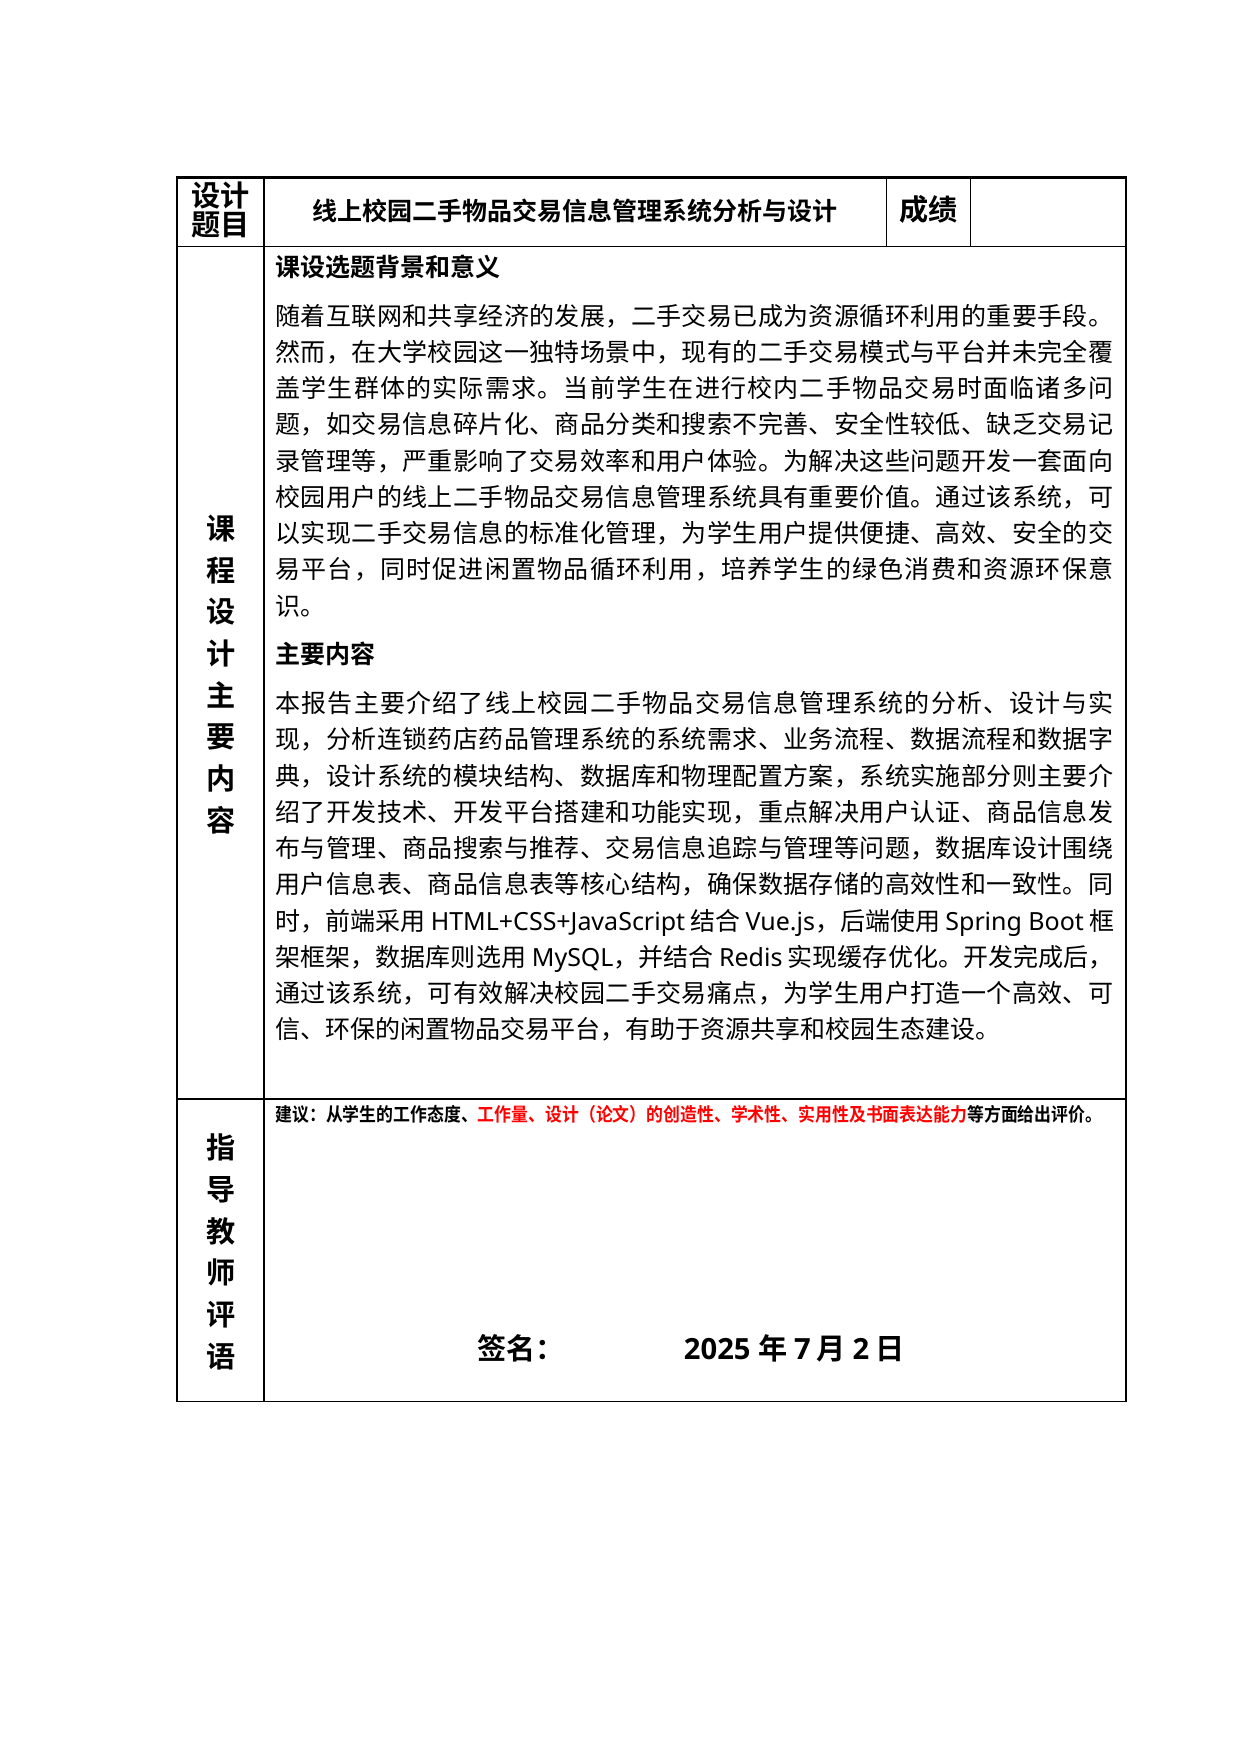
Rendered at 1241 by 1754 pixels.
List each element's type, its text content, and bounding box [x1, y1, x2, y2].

table_cell 课设选题背景和意义 随着互联网和共享经济的发展，二手交易已成为资源循环利用的重要手段。然而，在大学校园这一独特场景中，现有的二手交易模式与平台并未完全覆盖学生群体的实际需求。当前学生在进行校内二手物品交易时面临诸多问题，如交易信息碎片化、商品分类和搜索不完善、安全性较低、缺乏交易记录管理等，严重影响了交易效率和用户体验。为解决这些问题开发一套面向校园用户的线上二手物品交易信息管理系统具有重要价值。通过该系统，可以实现二手交易信息的标准化管理，为学生用户提供便捷、高效、安全的交易平台，同时促进闲置物品循环利用，培养学生的绿色消费和资源环保意识。 主要内容 本报告主要介绍了线上校园二手物品交易信息管理系统的分析、设计与实现，分析连锁药店药品管理系统的系统需求、业务流程、数据流程和数据字典，设计系统的模块结构、数据库和物理配置方案，系统实施部分则主要介绍了开发技术、开发平台搭建和功能实现，重点解决用户认证、商品信息发布与管理、商品搜索与推荐、交易信息追踪与管理等问题，数据库设计围绕用户信息表、商品信息表等核心结构，确保数据存储的高效性和一致性。同时，前端采用HTML+CSS+JavaScript结合Vue.js，后端使用Spring Boot框架框架，数据库则选用MySQL，并结合Redis实现缓存优化。开发完成后，通过该系统，可有效解决校园二手交易痛点，为学生用户打造一个高效、可信、环保的闲置物品交易平台，有助于资源共享和校园生态建设。 [265, 247, 1125, 1098]
table_cell 建议：从学生的工作态度、工作量、设计（论文）的创造性、学术性、实用性及书面表达能力等方面给出评价。 签名： 2025 年 7月 2日 [265, 1100, 1125, 1401]
table_cell 课 程 设 计 主 要 内 容 [178, 247, 263, 1098]
table_header 成绩 [887, 179, 970, 246]
table_header 线上校园二手物品交易信息管理系统分析与设计 [265, 179, 886, 246]
table_header 设计题目 [178, 179, 263, 246]
table_cell 指 导 教 师 评 语 [178, 1100, 263, 1401]
table_header [971, 179, 1125, 246]
